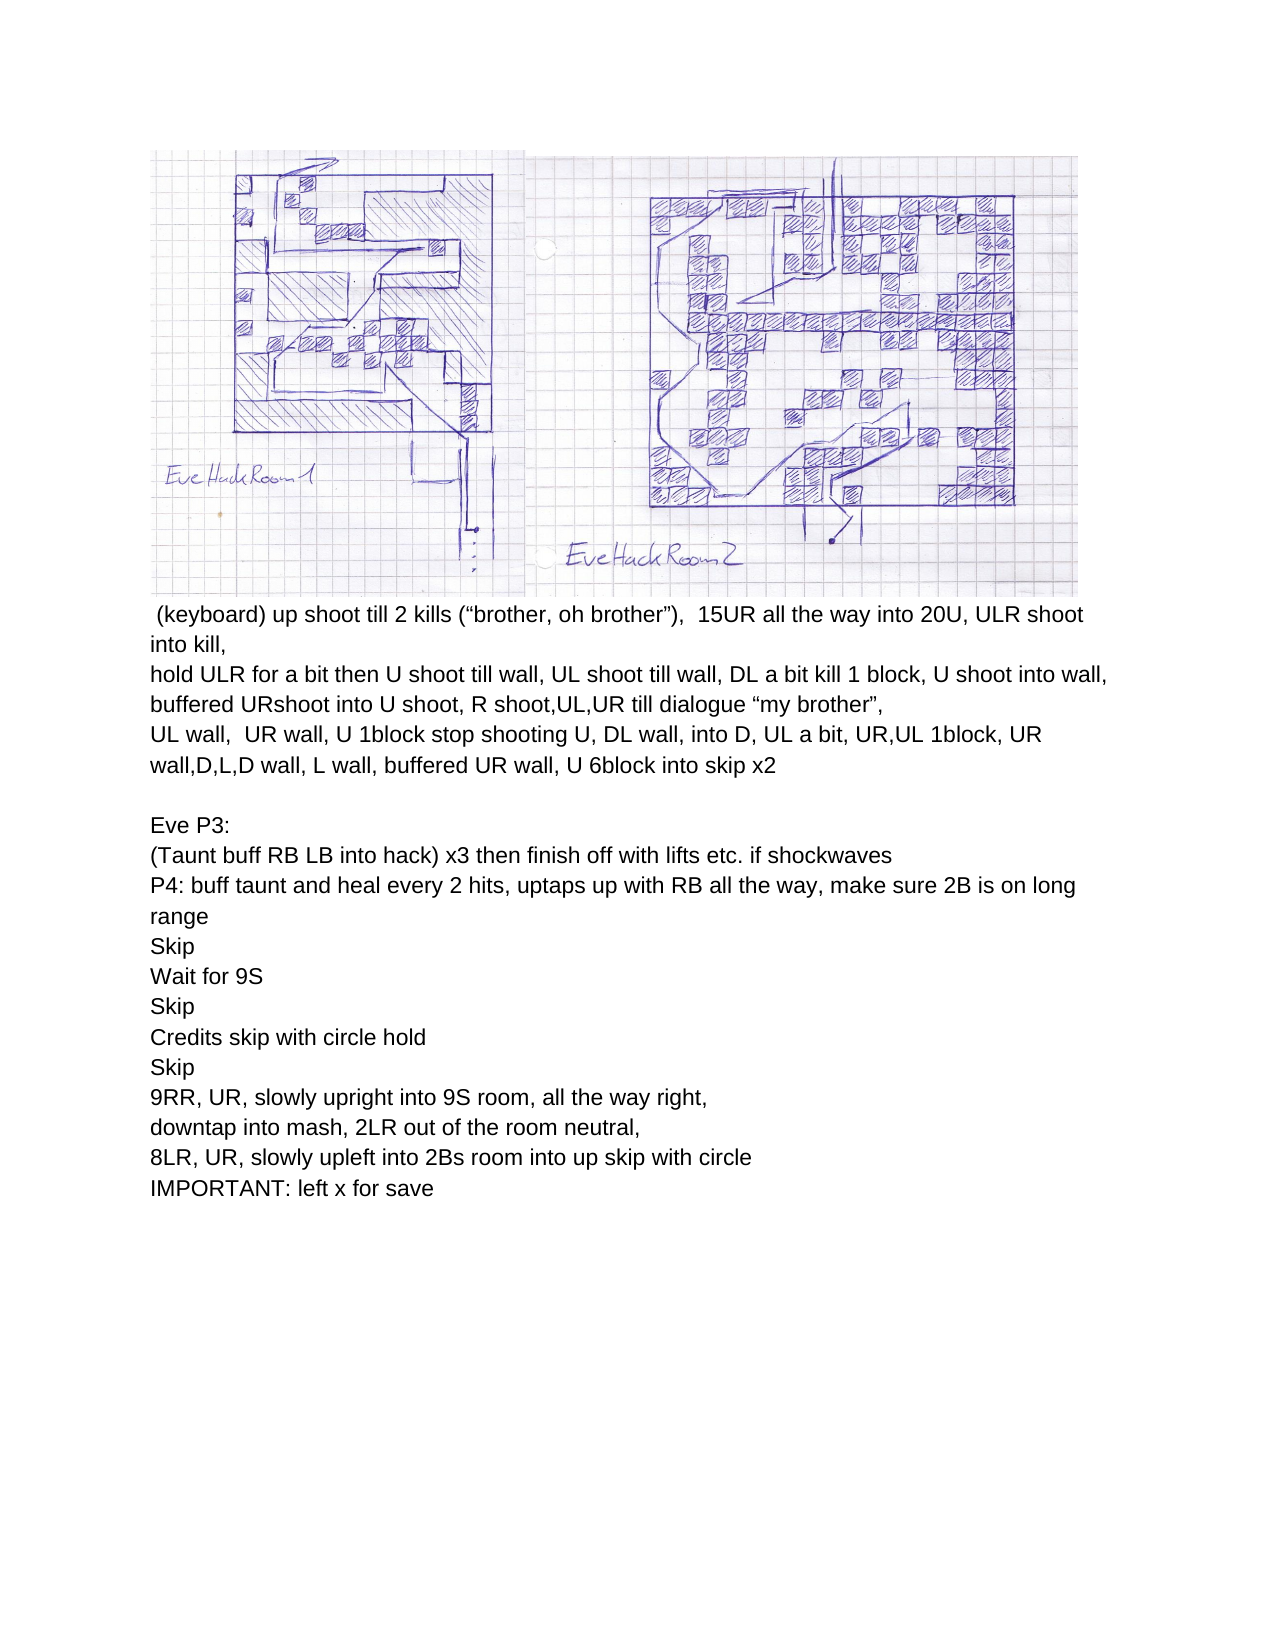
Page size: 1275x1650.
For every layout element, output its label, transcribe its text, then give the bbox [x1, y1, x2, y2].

text Wait for 9S [150, 963, 1125, 989]
text Skip [150, 1054, 1125, 1080]
text hold ULR for a bit then U shoot till wall, UL shoot till wall, DL a bit kill 1 block, U shoot into wall, buffered URshoot into U shoot, R shoot,UL,UR till dialogue “my brother”, [150, 661, 1125, 717]
text P4: buff taunt and heal every 2 hits, uptaps up with RB all the way, make sure 2B is on long range [150, 872, 1125, 929]
text downtap into mash, 2LR out of the room neutral, [150, 1114, 1125, 1140]
text Skip [150, 933, 1125, 959]
picture [150, 150, 1078, 597]
text Skip [150, 993, 1125, 1019]
text (Taunt buff RB LB into hack) x3 then finish off with lifts etc. if shockwaves [150, 842, 1125, 868]
text Eve P3: [150, 812, 1125, 838]
text IMPORTANT: left x for save [150, 1174, 1125, 1201]
text UL wall, UR wall, U 1block stop shooting U, DL wall, into D, UL a bit, UR,UL 1block, UR wall,D,L,D wall, L wall, buffered UR wall, U 6block into skip x2 [150, 721, 1125, 778]
text 8LR, UR, slowly upleft into 2Bs room into up skip with circle [150, 1144, 1125, 1171]
text Credits skip with circle hold [150, 1023, 1125, 1050]
text (keyboard) up shoot till 2 kills (“brother, oh brother”), 15UR all the way into 20U, ULR shoot into kill, [150, 601, 1125, 657]
text 9RR, UR, slowly upright into 9S room, all the way right, [150, 1084, 1125, 1110]
